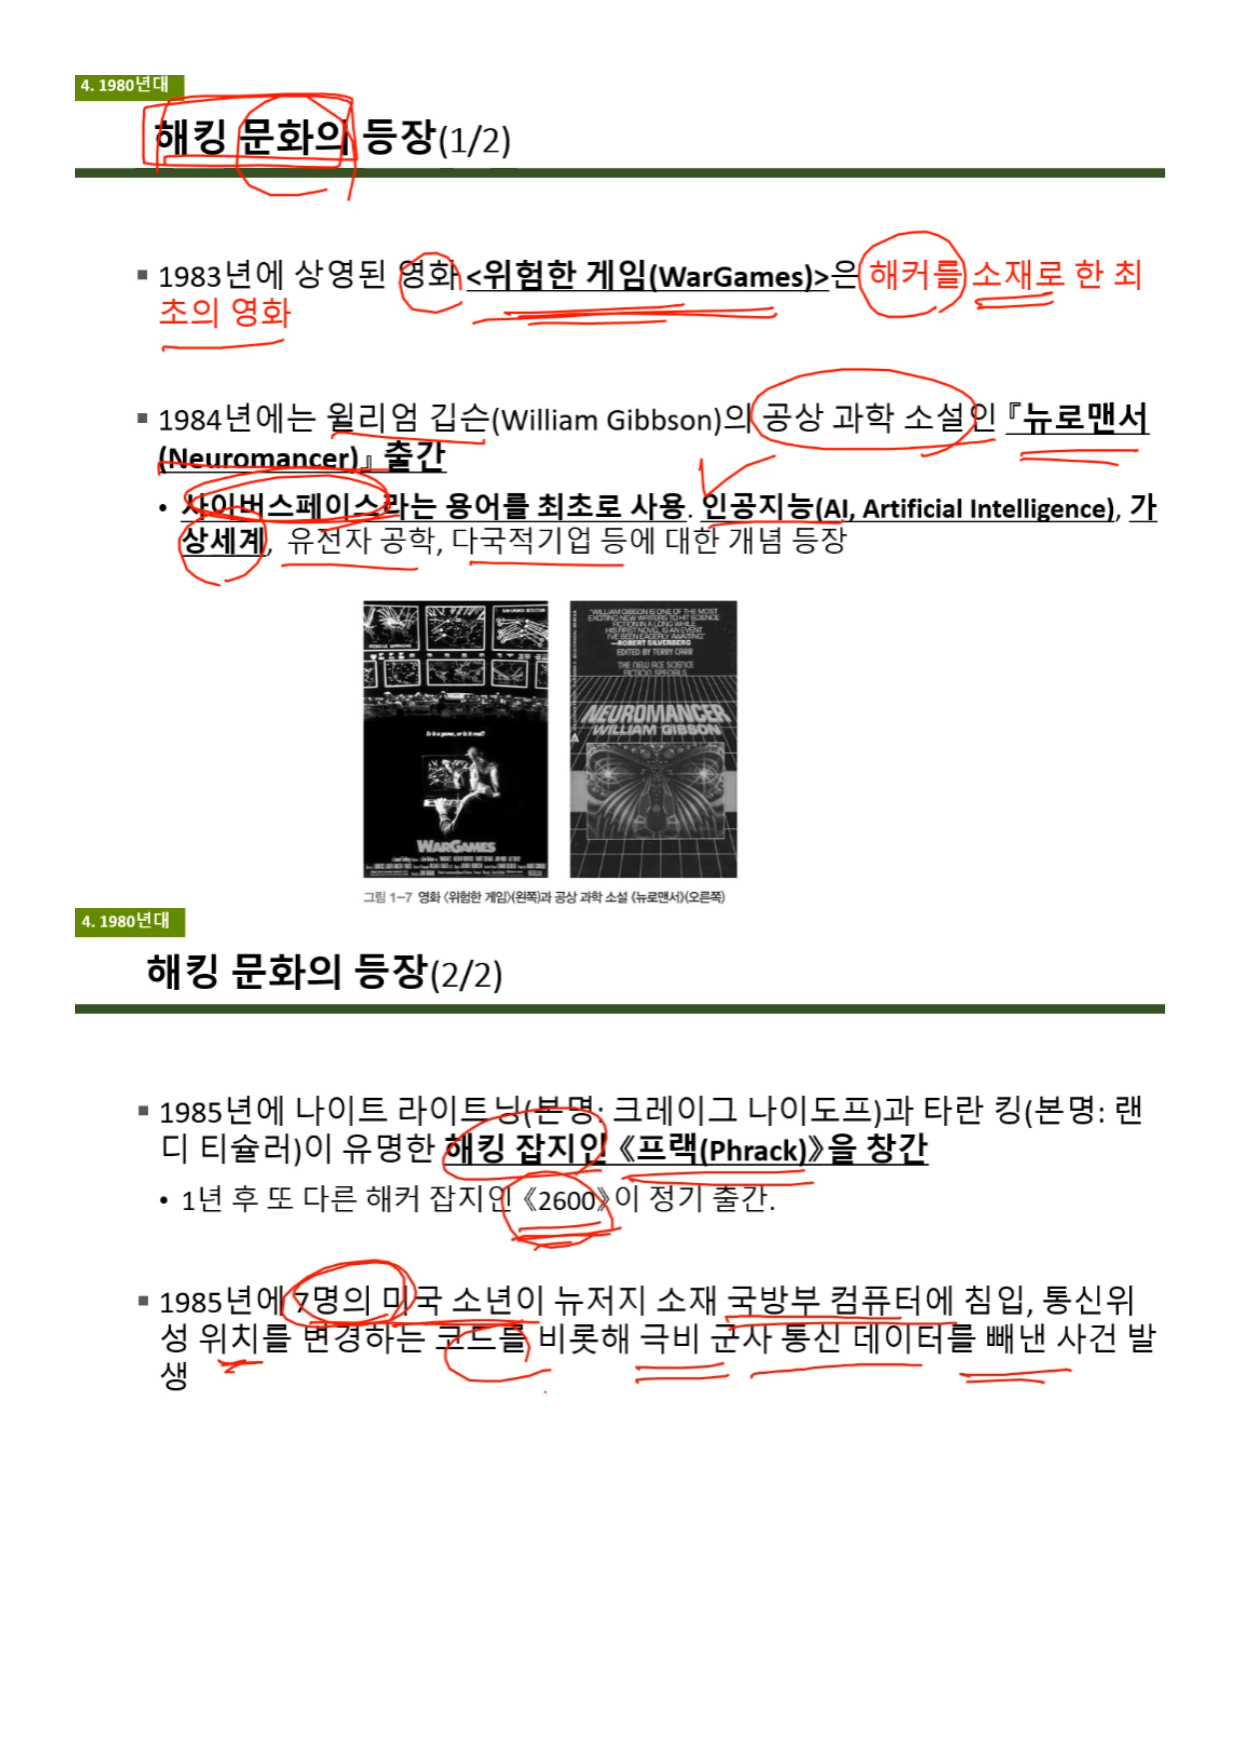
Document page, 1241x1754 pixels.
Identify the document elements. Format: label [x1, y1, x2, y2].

picture [75, 908, 1166, 1401]
picture [75, 75, 1166, 907]
